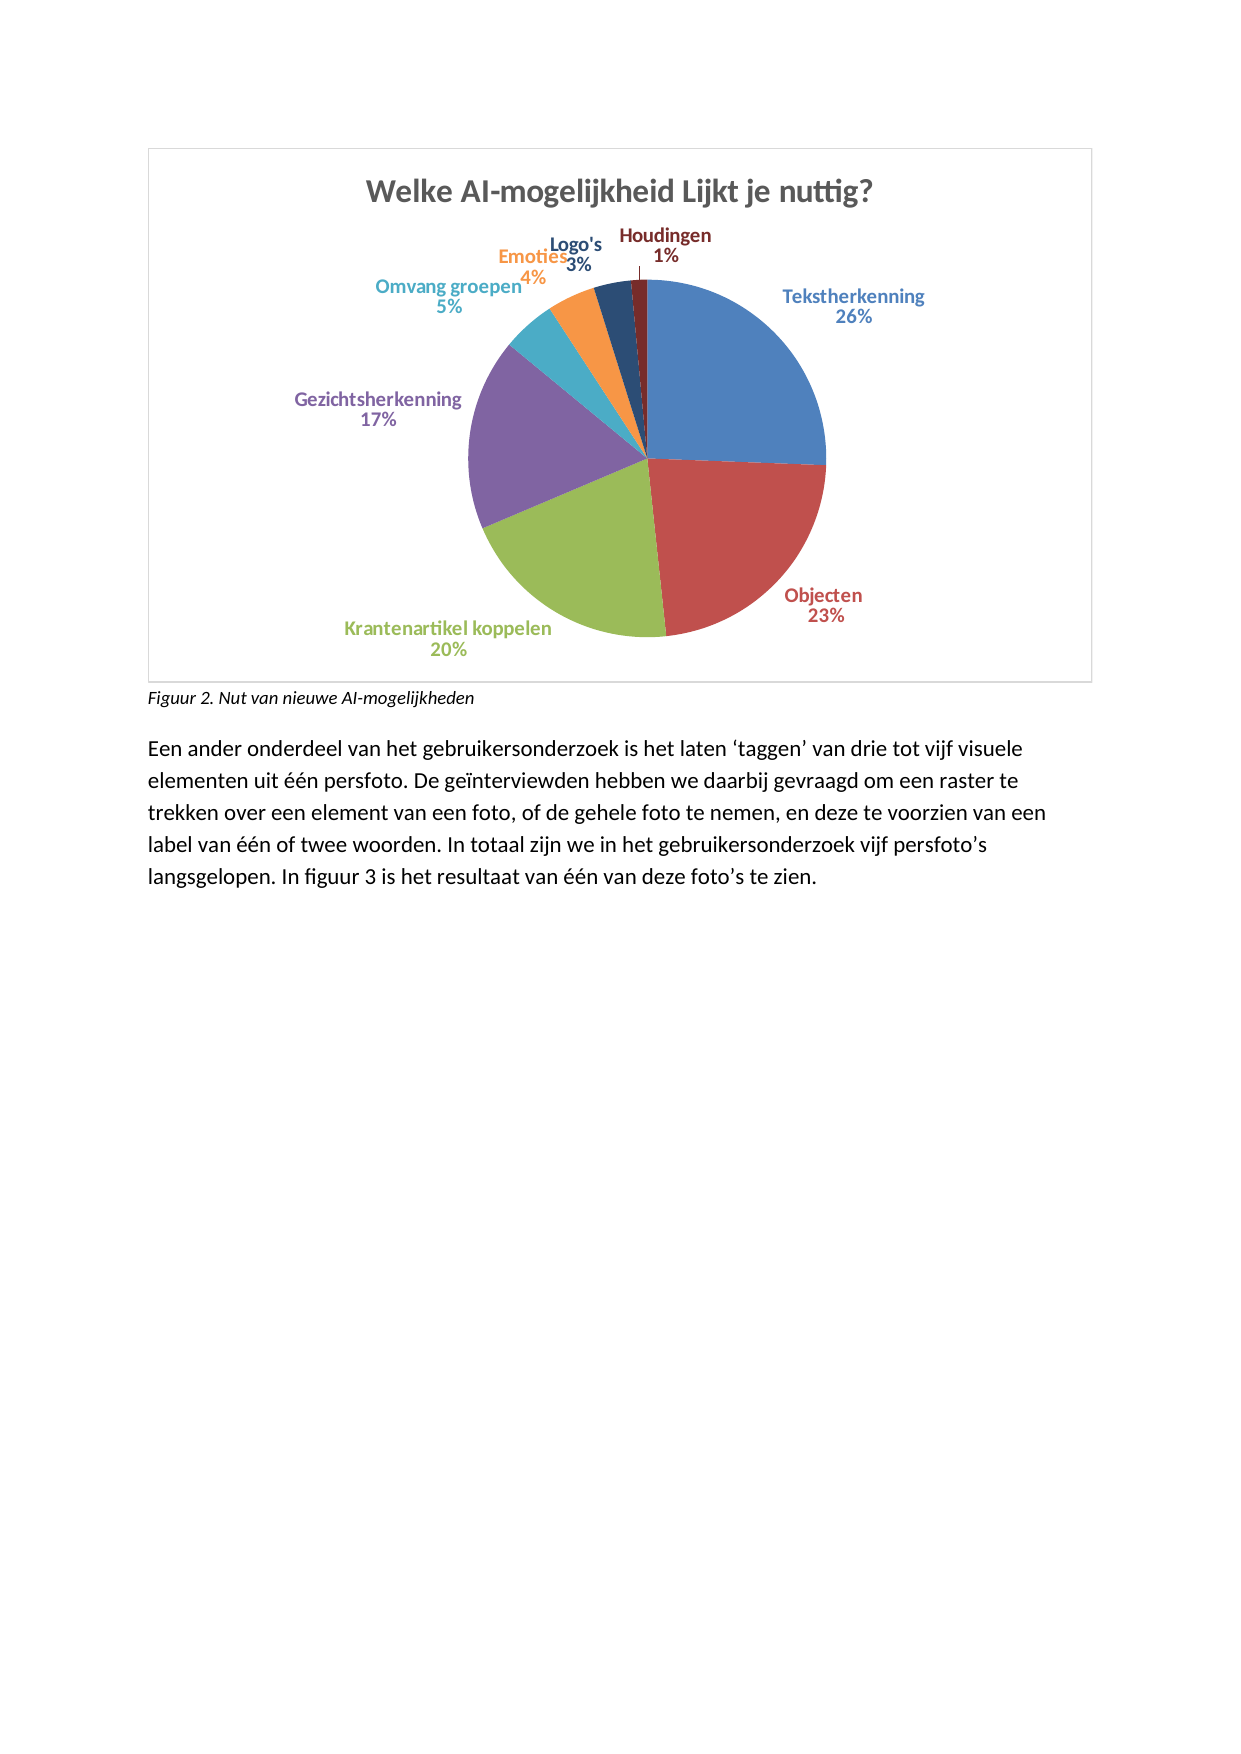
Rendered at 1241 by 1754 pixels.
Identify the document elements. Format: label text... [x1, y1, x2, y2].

text Een ander onderdeel van het gebruikersonderzoek is het laten ‘taggen’ van drie tot vijf visuele elementen uit één persfoto. De geïnterviewden hebben we daarbij gevraagd om een raster te trekken over een element van een foto, of de gehele foto te nemen, en deze te voorzien van een label van één of twee woorden. In totaal zijn we in het gebruikersonderzoek vijf persfoto’s langsgelopen. In figuur 3 is het resultaat van één van deze foto’s te zien. [148, 734, 1093, 891]
text Figuur 2. Nut van nieuwe AI-mogelijkheden [148, 683, 1093, 709]
